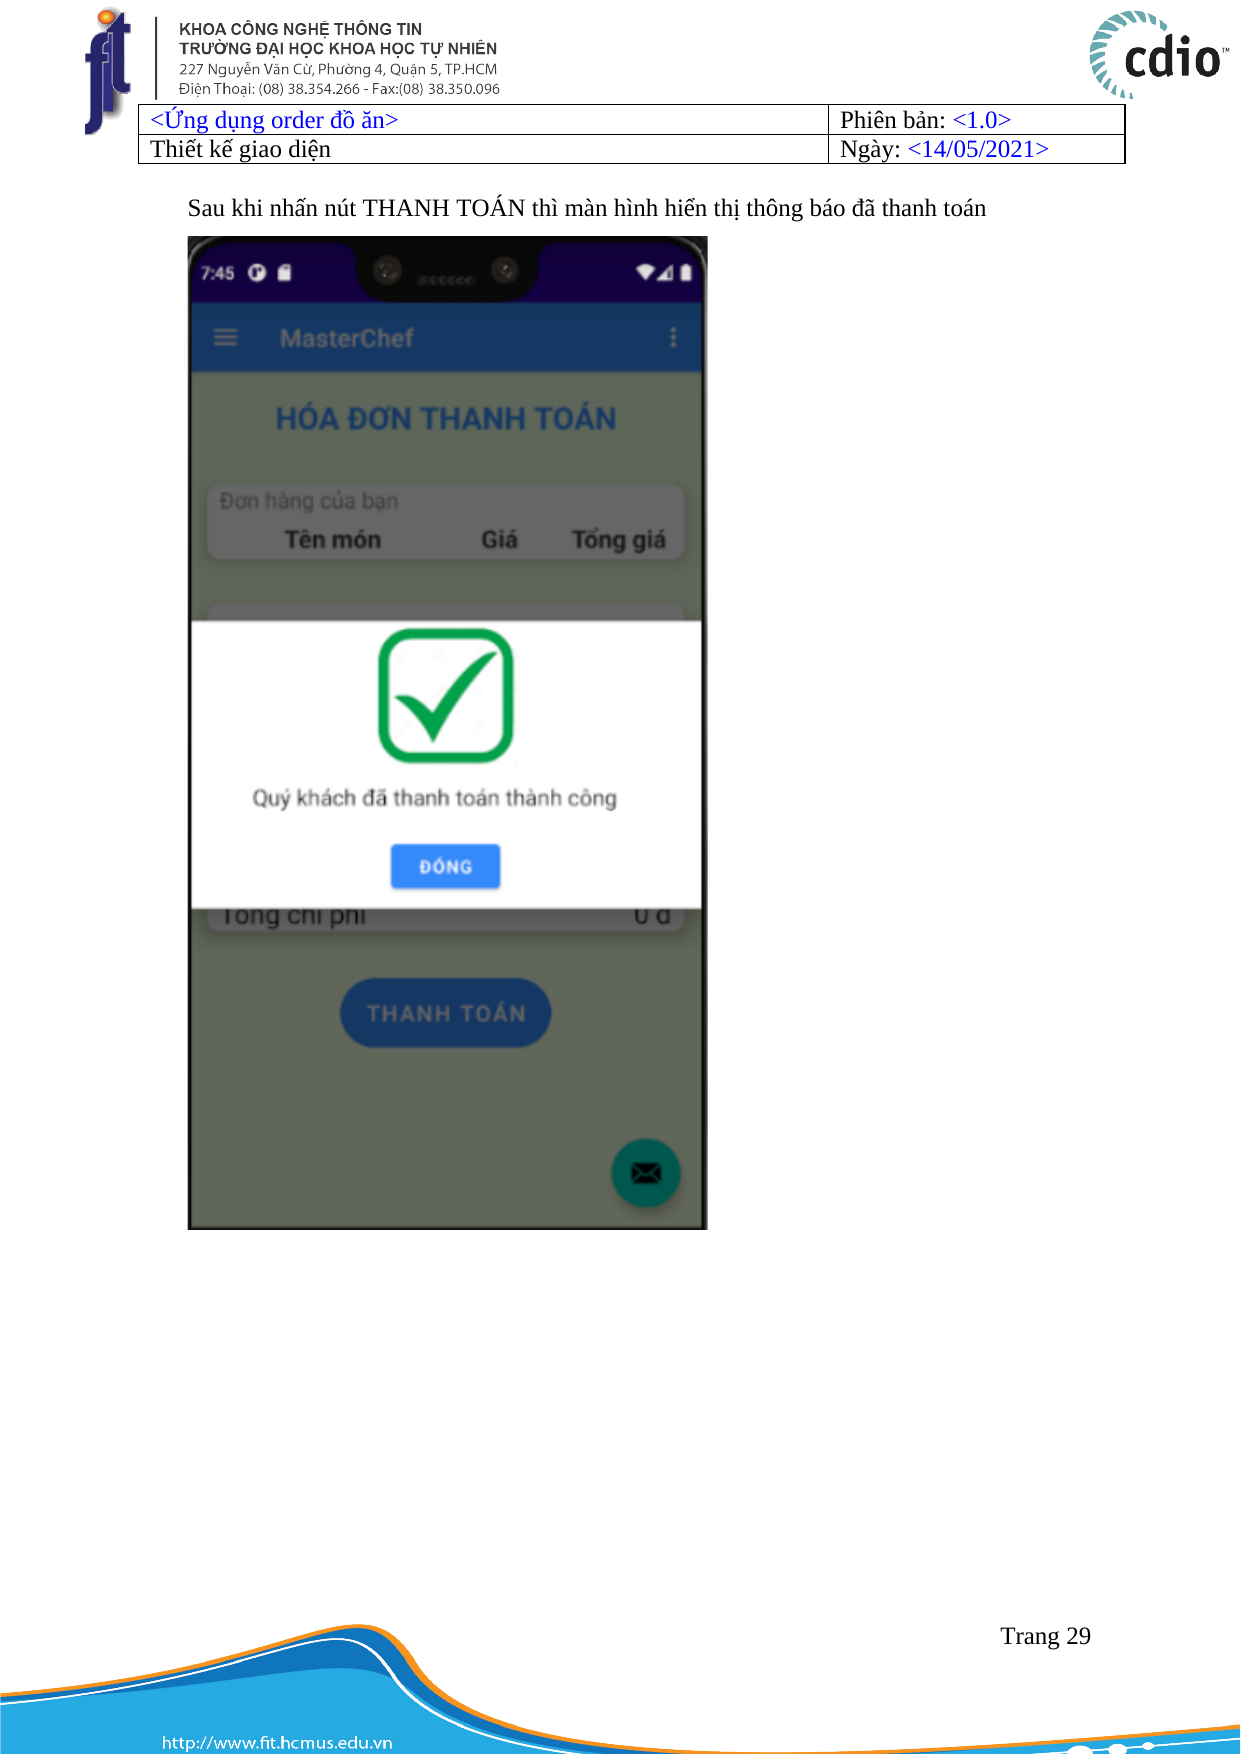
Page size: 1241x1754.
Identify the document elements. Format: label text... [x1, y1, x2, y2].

picture [61, 0, 1241, 159]
picture [187, 236, 708, 1230]
picture [139, 135, 828, 159]
picture [829, 135, 1124, 159]
picture [0, 1621, 1241, 1754]
picture [829, 105, 1124, 134]
picture [139, 105, 828, 134]
text Sau khi nhấn nút THANH TOÁN thì màn hình hiển thị thông báo đã thanh toán [187, 193, 1090, 222]
